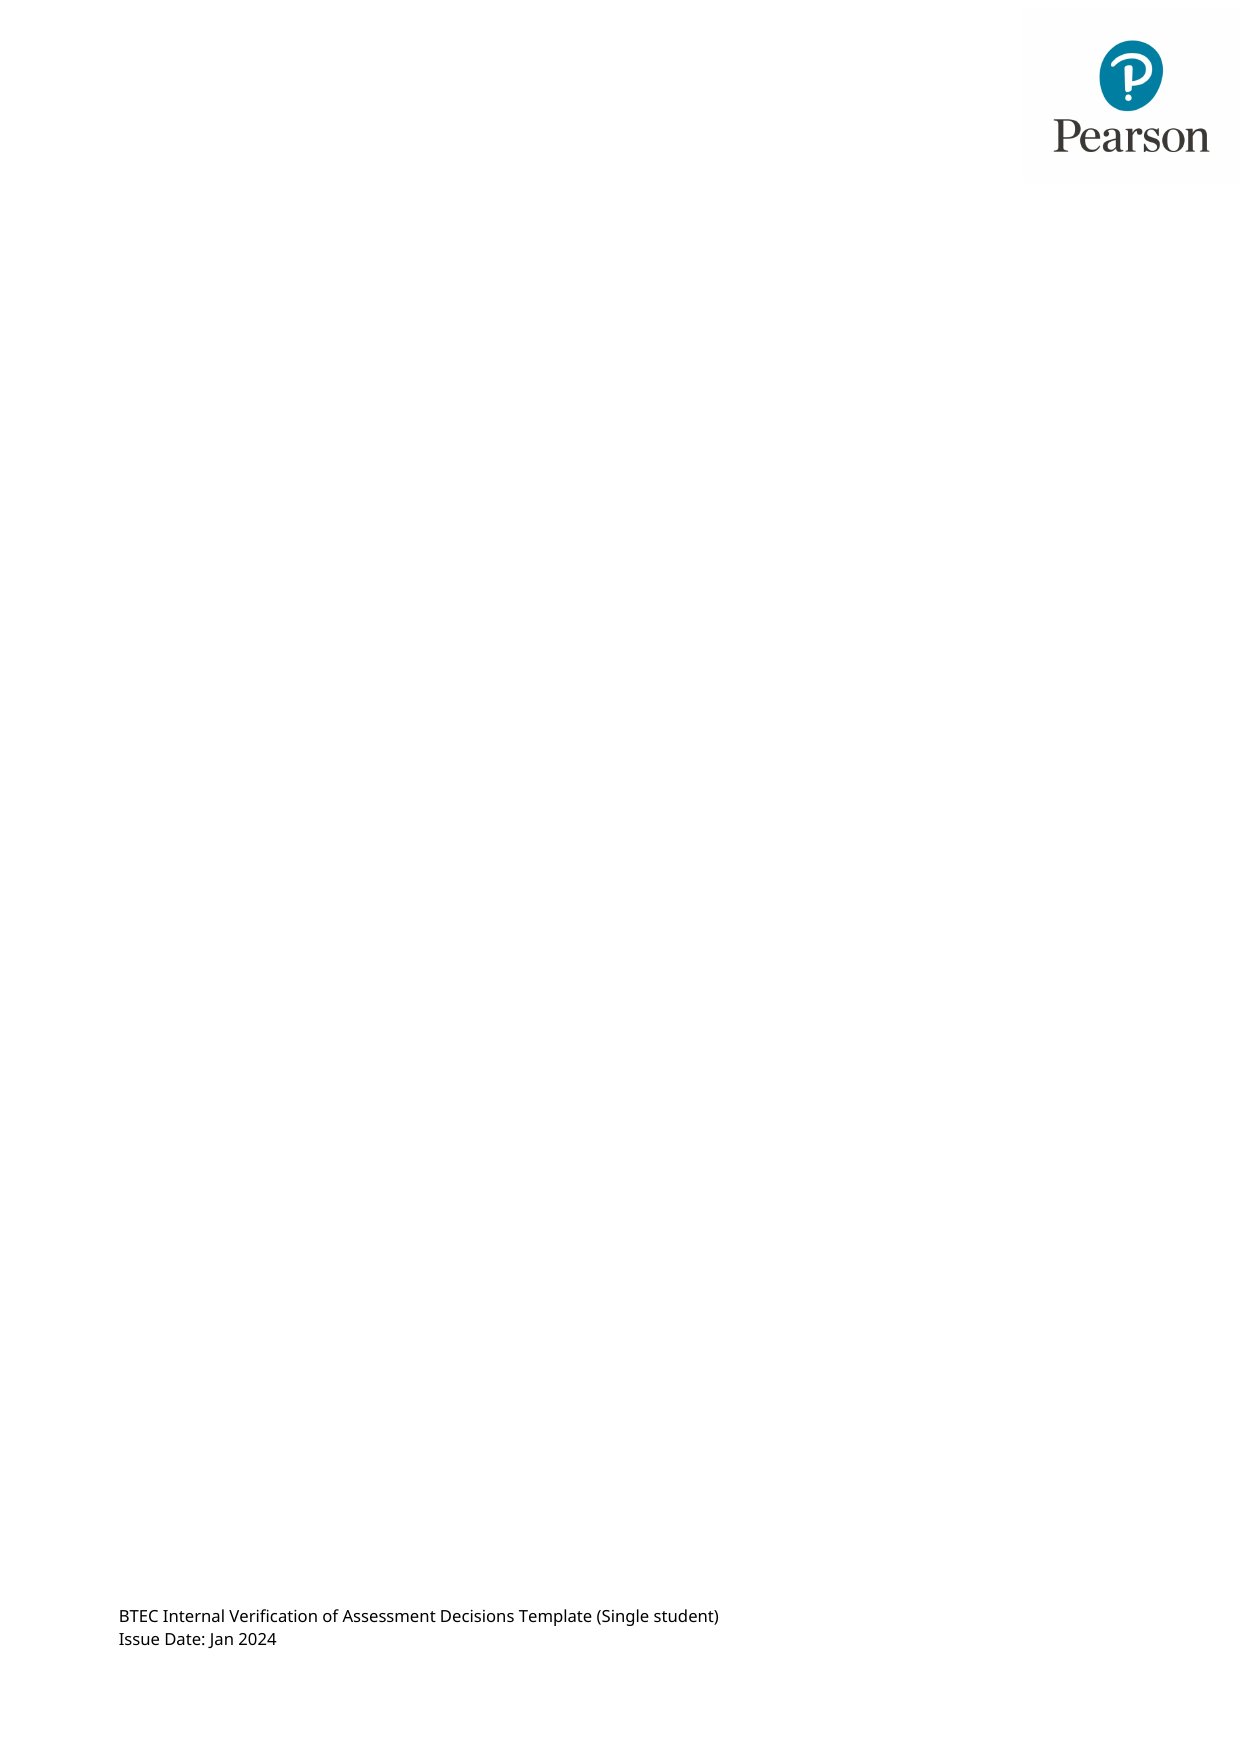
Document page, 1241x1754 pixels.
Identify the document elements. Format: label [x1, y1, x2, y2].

picture [1022, 8, 1239, 181]
